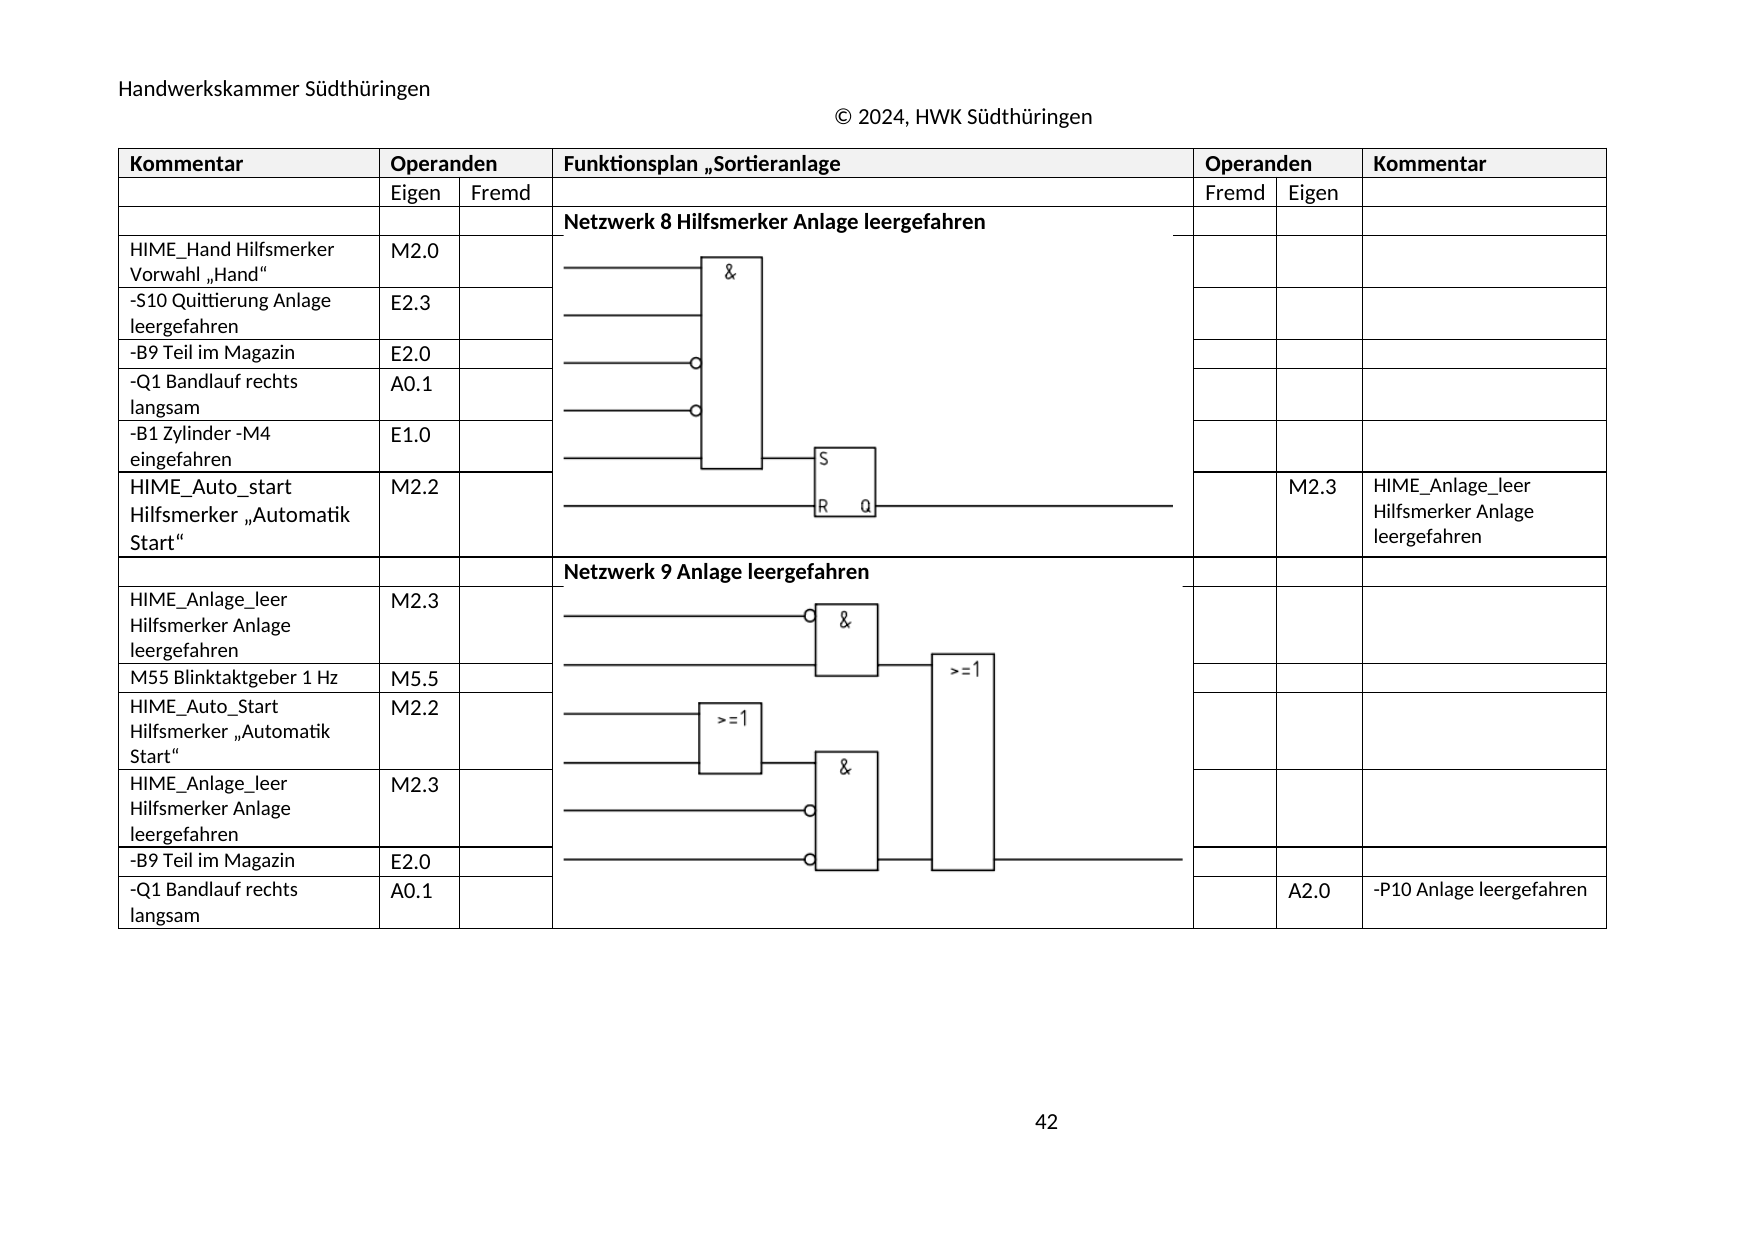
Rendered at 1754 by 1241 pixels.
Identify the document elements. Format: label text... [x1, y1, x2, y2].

table_cell A2.0 [1277, 877, 1362, 927]
table_cell [1277, 236, 1362, 287]
table_cell -B9 Teil im Magazin [119, 848, 379, 876]
table_cell [1194, 236, 1276, 287]
table_cell [460, 369, 552, 419]
table_cell [1277, 421, 1362, 471]
table_cell M2.3 [1277, 473, 1362, 556]
table_cell [1363, 236, 1606, 287]
table_cell [119, 558, 379, 586]
table_cell Fremd [460, 178, 552, 206]
table_cell [460, 288, 552, 338]
table_cell [1363, 178, 1606, 206]
table_cell E2.3 [380, 288, 459, 338]
table_cell Fremd [1194, 178, 1276, 206]
table_header Kommentar [119, 149, 379, 177]
table_cell -Q1 Bandlauf rechts langsam [119, 877, 379, 927]
table_cell M2.2 [380, 473, 459, 556]
table_cell [1363, 558, 1606, 586]
table_cell [1363, 207, 1606, 235]
table_cell [1363, 587, 1606, 663]
table_cell A0.1 [380, 369, 459, 419]
table_cell M2.3 [380, 770, 459, 846]
table_cell Eigen [1277, 178, 1362, 206]
table_cell [553, 178, 1193, 206]
table_header Operanden [380, 149, 552, 177]
table_cell [1194, 770, 1276, 846]
table_cell HIME_Anlage_leer Hilfsmerker Anlage leergefahren [119, 770, 379, 846]
table_cell E2.0 [380, 340, 459, 368]
table_cell M5.5 [380, 664, 459, 692]
table_cell [1194, 340, 1276, 368]
table_cell [1363, 369, 1606, 419]
table_cell [1194, 558, 1276, 586]
table_cell [1277, 848, 1362, 876]
table_cell [119, 207, 379, 235]
table_cell [1194, 693, 1276, 769]
table_cell [553, 587, 1193, 927]
table_cell [1277, 558, 1362, 586]
table_cell HIME_Anlage_leer Hilfsmerker Anlage leergefahren [1363, 473, 1606, 556]
table_cell [1194, 369, 1276, 419]
table_header Kommentar [1363, 149, 1606, 177]
table_cell -B9 Teil im Magazin [119, 340, 379, 368]
table_cell [553, 236, 1193, 556]
table_cell [1363, 421, 1606, 471]
table_cell Netzwerk 8 Hilfsmerker Anlage leergefahren [553, 207, 1193, 235]
table_cell [460, 877, 552, 927]
table_cell [1277, 664, 1362, 692]
table_cell Netzwerk 9 Anlage leergefahren [553, 558, 1193, 586]
table_cell [460, 587, 552, 663]
table_cell [460, 421, 552, 471]
table_cell [380, 207, 459, 235]
table_cell [1194, 877, 1276, 927]
table_cell E2.0 [380, 848, 459, 876]
table_cell -S10 Quittierung Anlage leergefahren [119, 288, 379, 338]
table_cell [460, 693, 552, 769]
table_cell -Q1 Bandlauf rechts langsam [119, 369, 379, 419]
table_cell [1277, 770, 1362, 846]
table_cell [1194, 288, 1276, 338]
table_cell [1363, 288, 1606, 338]
table_cell HIME_Auto_start Hilfsmerker „Automatik Start“ [119, 473, 379, 556]
table_cell [1363, 770, 1606, 846]
table_cell [1277, 587, 1362, 663]
table_cell [1194, 421, 1276, 471]
table_cell [119, 178, 379, 206]
table_cell [460, 340, 552, 368]
table_cell E1.0 [380, 421, 459, 471]
table_cell [1277, 693, 1362, 769]
table_cell [460, 236, 552, 287]
table_cell M2.3 [380, 587, 459, 663]
table_cell [1363, 848, 1606, 876]
table_cell [1277, 369, 1362, 419]
table_cell A0.1 [380, 877, 459, 927]
table_cell [460, 473, 552, 556]
table_cell [1194, 473, 1276, 556]
table_cell HIME_Auto_Start Hilfsmerker „Automatik Start“ [119, 693, 379, 769]
table_cell M2.0 [380, 236, 459, 287]
table_cell Eigen [380, 178, 459, 206]
table_cell -B1 Zylinder -M4 eingefahren [119, 421, 379, 471]
table_cell [1194, 848, 1276, 876]
table_cell [1363, 693, 1606, 769]
table_cell [460, 558, 552, 586]
table_cell [460, 207, 552, 235]
table_cell [1277, 207, 1362, 235]
table_cell [380, 558, 459, 586]
table_cell [1277, 288, 1362, 338]
table_cell [460, 770, 552, 846]
table_cell [460, 664, 552, 692]
table_cell HIME_Hand Hilfsmerker Vorwahl „Hand“ [119, 236, 379, 287]
table_cell HIME_Anlage_leer Hilfsmerker Anlage leergefahren [119, 587, 379, 663]
table_cell [1277, 340, 1362, 368]
table_cell [1363, 340, 1606, 368]
picture [563, 235, 1173, 533]
table_cell M55 Blinktaktgeber 1 Hz [119, 664, 379, 692]
table_header Operanden [1194, 149, 1362, 177]
table_cell [1194, 207, 1276, 235]
table_header Funktionsplan „Sortieranlage [553, 149, 1193, 177]
picture [563, 586, 1183, 885]
table_cell [1194, 587, 1276, 663]
table_cell [460, 848, 552, 876]
table_cell -P10 Anlage leergefahren [1363, 877, 1606, 927]
table_cell M2.2 [380, 693, 459, 769]
table_cell [1194, 664, 1276, 692]
table_cell [1363, 664, 1606, 692]
